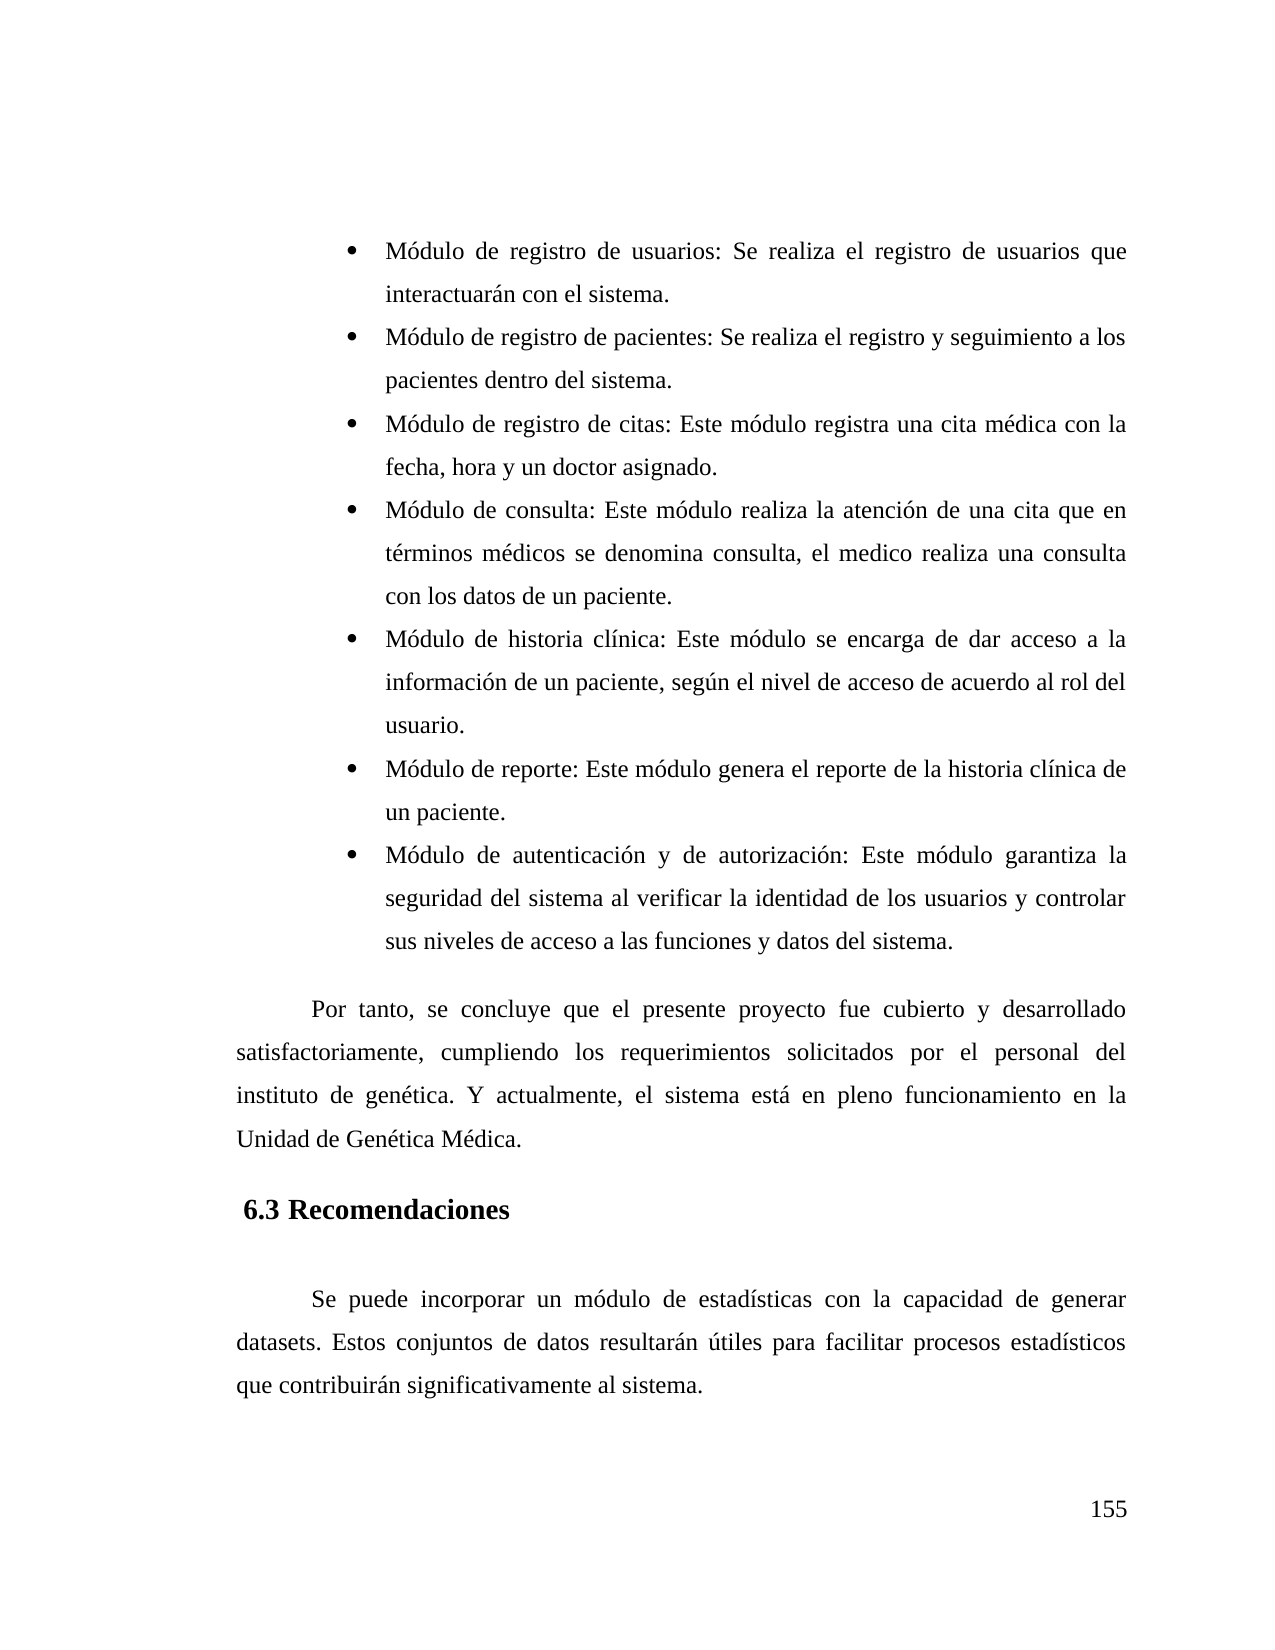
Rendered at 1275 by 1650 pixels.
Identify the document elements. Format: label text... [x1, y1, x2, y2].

text Se puede incorporar un módulo de estadísticas con la capacidad de generar datasets. Estos conjuntos de datos resultarán útiles para facilitar procesos estadísticos que contribuirán significativamente al sistema. [236, 1284, 1127, 1399]
list Módulo de consulta: Este módulo realiza la atención de una cita que en términos médicos se denomina consulta, el medico realiza una consulta con los datos de un paciente. [348, 495, 1127, 610]
list Módulo de historia clínica: Este módulo se encarga de dar acceso a la información de un paciente, según el nivel de acceso de acuerdo al rol del usuario. [348, 624, 1127, 739]
list Módulo de reporte: Este módulo genera el reporte de la historia clínica de un paciente. [348, 754, 1127, 826]
list Módulo de registro de citas: Este módulo registra una cita médica con la fecha, hora y un doctor asignado. [348, 409, 1127, 481]
list Módulo de registro de pacientes: Se realiza el registro y seguimiento a los pacientes dentro del sistema. [348, 322, 1127, 394]
list Módulo de registro de usuarios: Se realiza el registro de usuarios que interactuarán con el sistema. [348, 236, 1127, 308]
subtitle Recomendaciones [243, 1192, 1127, 1225]
list Módulo de autenticación y de autorización: Este módulo garantiza la seguridad del sistema al verificar la identidad de los usuarios y controlar sus niveles de acceso a las funciones y datos del sistema. [348, 840, 1127, 955]
text Por tanto, se concluye que el presente proyecto fue cubierto y desarrollado satisfactoriamente, cumpliendo los requerimientos solicitados por el personal del instituto de genética. Y actualmente, el sistema está en pleno funcionamiento en la Unidad de Genética Médica. [236, 994, 1127, 1152]
